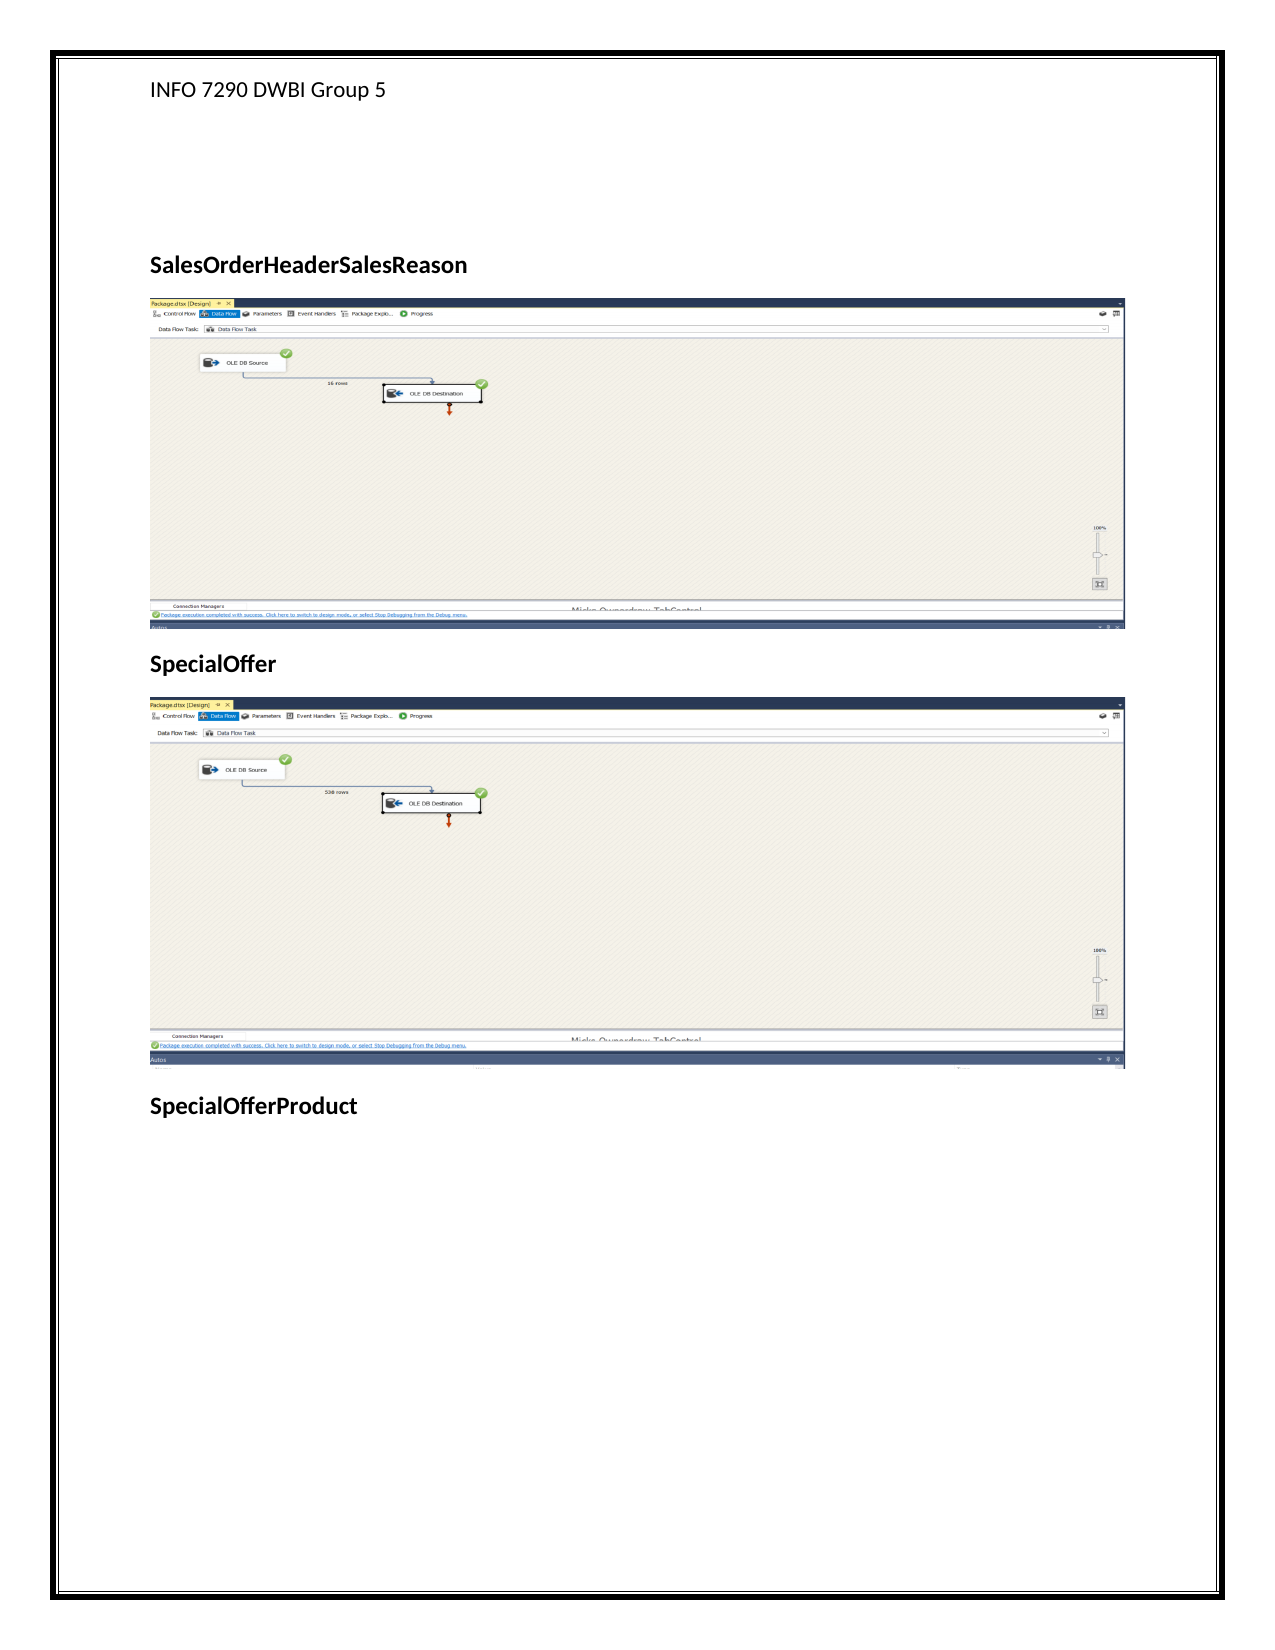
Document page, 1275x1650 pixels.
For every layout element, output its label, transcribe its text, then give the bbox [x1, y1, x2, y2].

text SpecialOffer [150, 648, 1125, 678]
text SalesOrderHeaderSalesReason [150, 249, 1125, 280]
picture [150, 697, 1125, 1069]
picture [150, 298, 1125, 629]
text SpecialOfferProduct [150, 1069, 1125, 1120]
